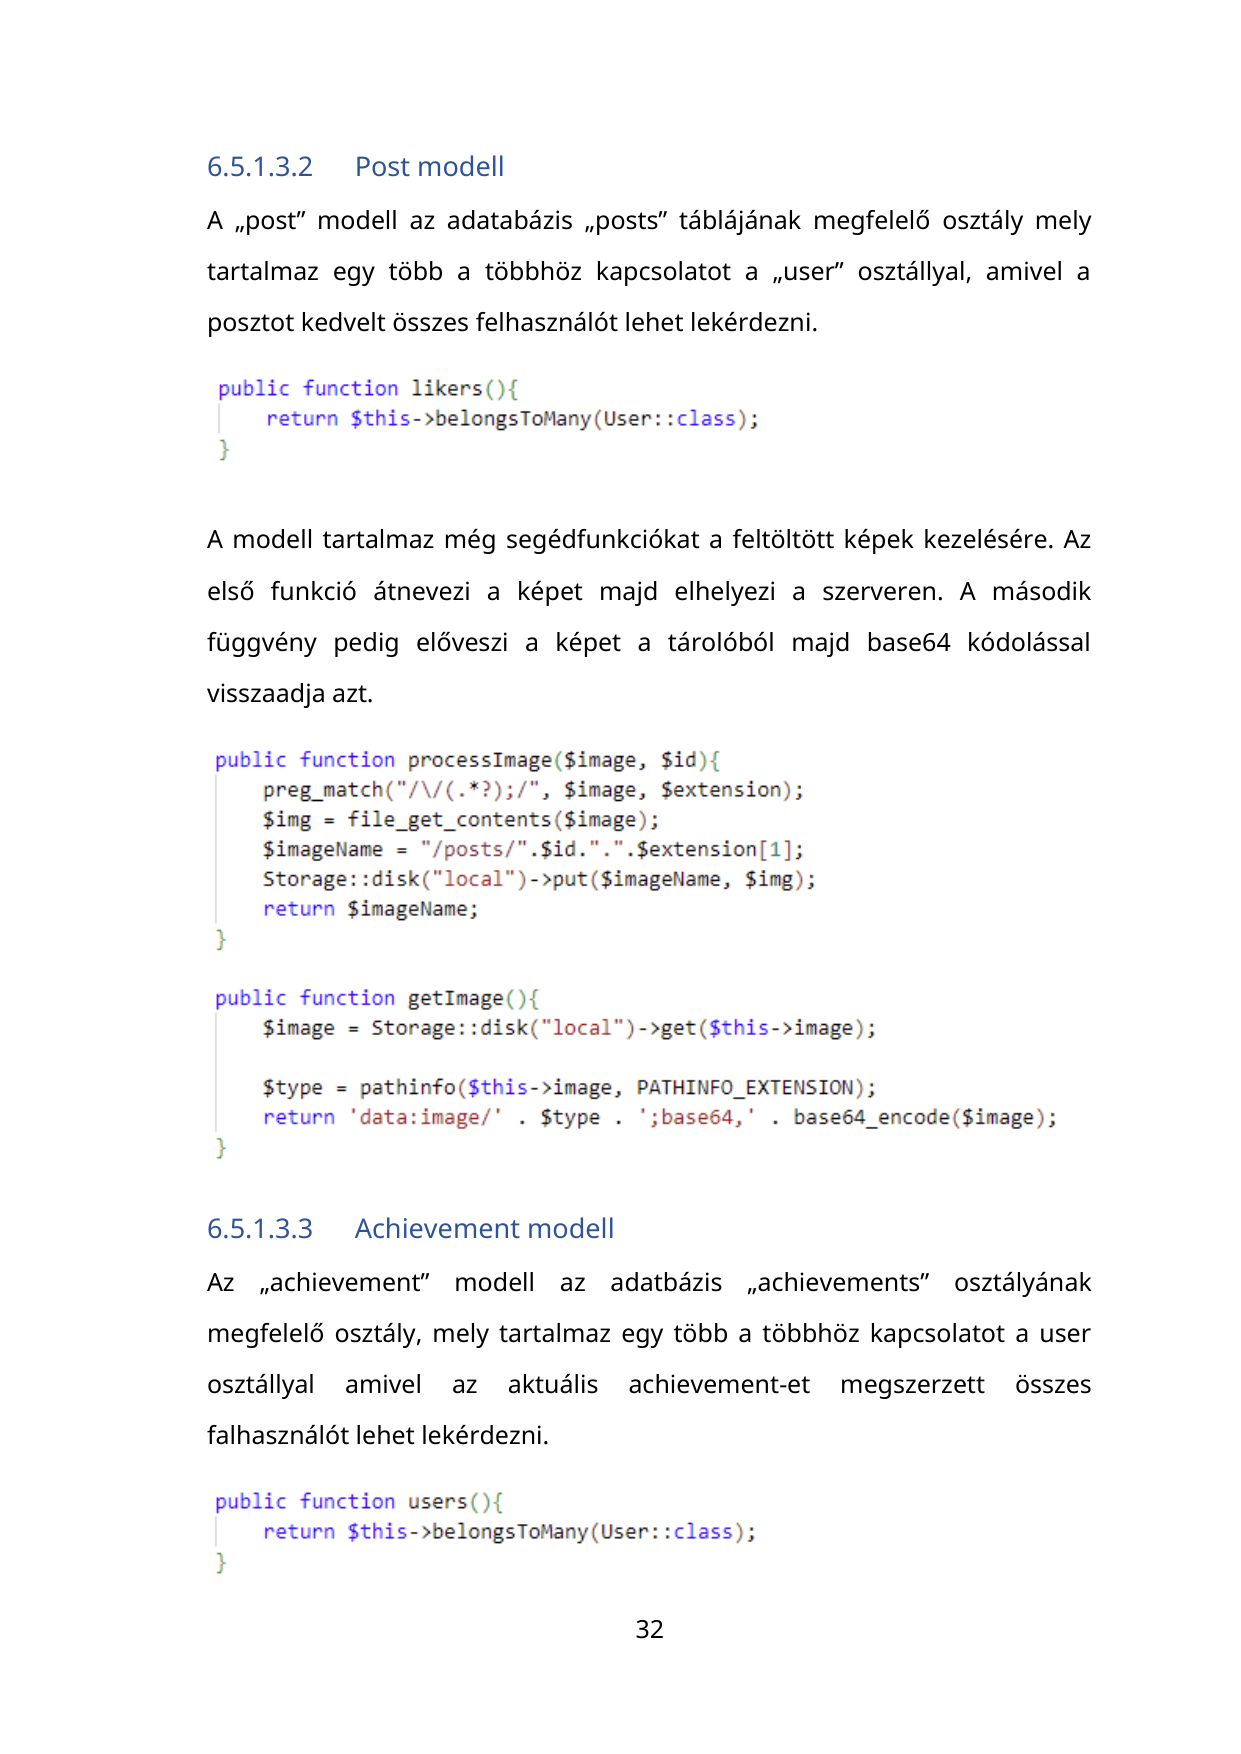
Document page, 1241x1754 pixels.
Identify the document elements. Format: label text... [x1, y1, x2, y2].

picture [206, 372, 773, 489]
text A modell tartalmaz még segédfunkciókat a feltöltött képek kezelésére. Az első funkció átnevezi a képet majd elhelyezi a szerveren. A második függvény pedig előveszi a képet a tárolóból majd base64 kódolással visszaadja azt. [207, 522, 1092, 709]
text Az „achievement” modell az adatbázis „achievements” osztályának megfelelő osztály, mely tartalmaz egy több a többhöz kapcsolatot a user osztállyal amivel az aktuális achievement-et megszerzett összes falhasználót lehet lekérdezni. [207, 1265, 1092, 1452]
subtitle Achievement modell [207, 1209, 1092, 1246]
text A „post” modell az adatabázis „posts” táblájának megfelelő osztály mely tartalmaz egy több a többhöz kapcsolatot a „user” osztállyal, amivel a posztot kedvelt összes felhasználót lehet lekérdezni. [207, 203, 1092, 339]
picture [206, 742, 1074, 1176]
subtitle Post modell [207, 148, 1092, 184]
picture [206, 1485, 767, 1599]
